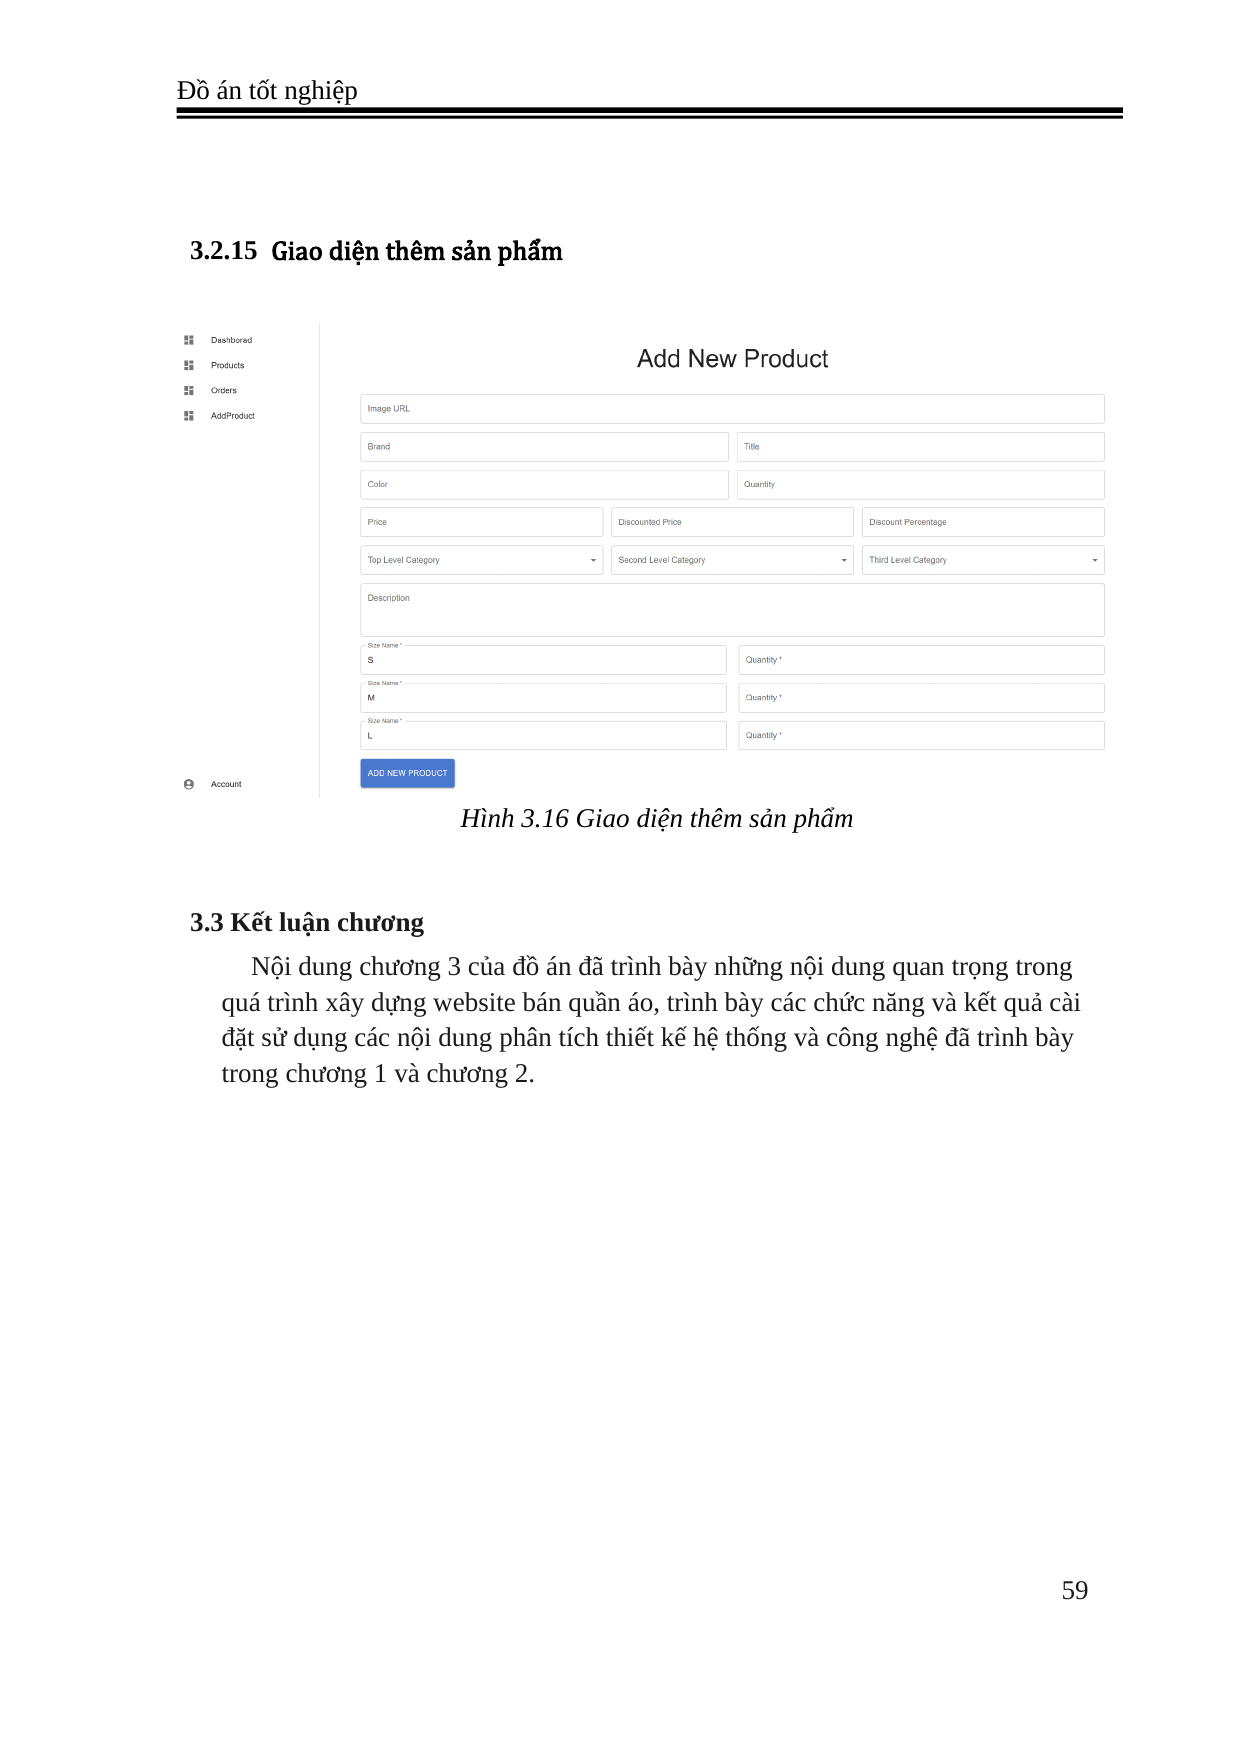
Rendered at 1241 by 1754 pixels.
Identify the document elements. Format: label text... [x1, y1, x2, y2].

text Hình 3.16 Giao diện thêm sản phẩm [228, 803, 1088, 834]
subtitle Kết luận chương [190, 906, 1088, 937]
text Nội dung chương 3 của đồ án đã trình bày những nội dung quan trọng trong quá trình xây dựng website bán quần áo, trình bày các chức năng và kết quả cài đặt sử dụng các nội dung phân tích thiết kế hệ thống và công nghệ đã trình bày trong chương 1 và chương 2. [221, 950, 1088, 1088]
picture [177, 323, 1144, 798]
subtitle Giao diện thêm sản phẩm [190, 234, 1088, 266]
